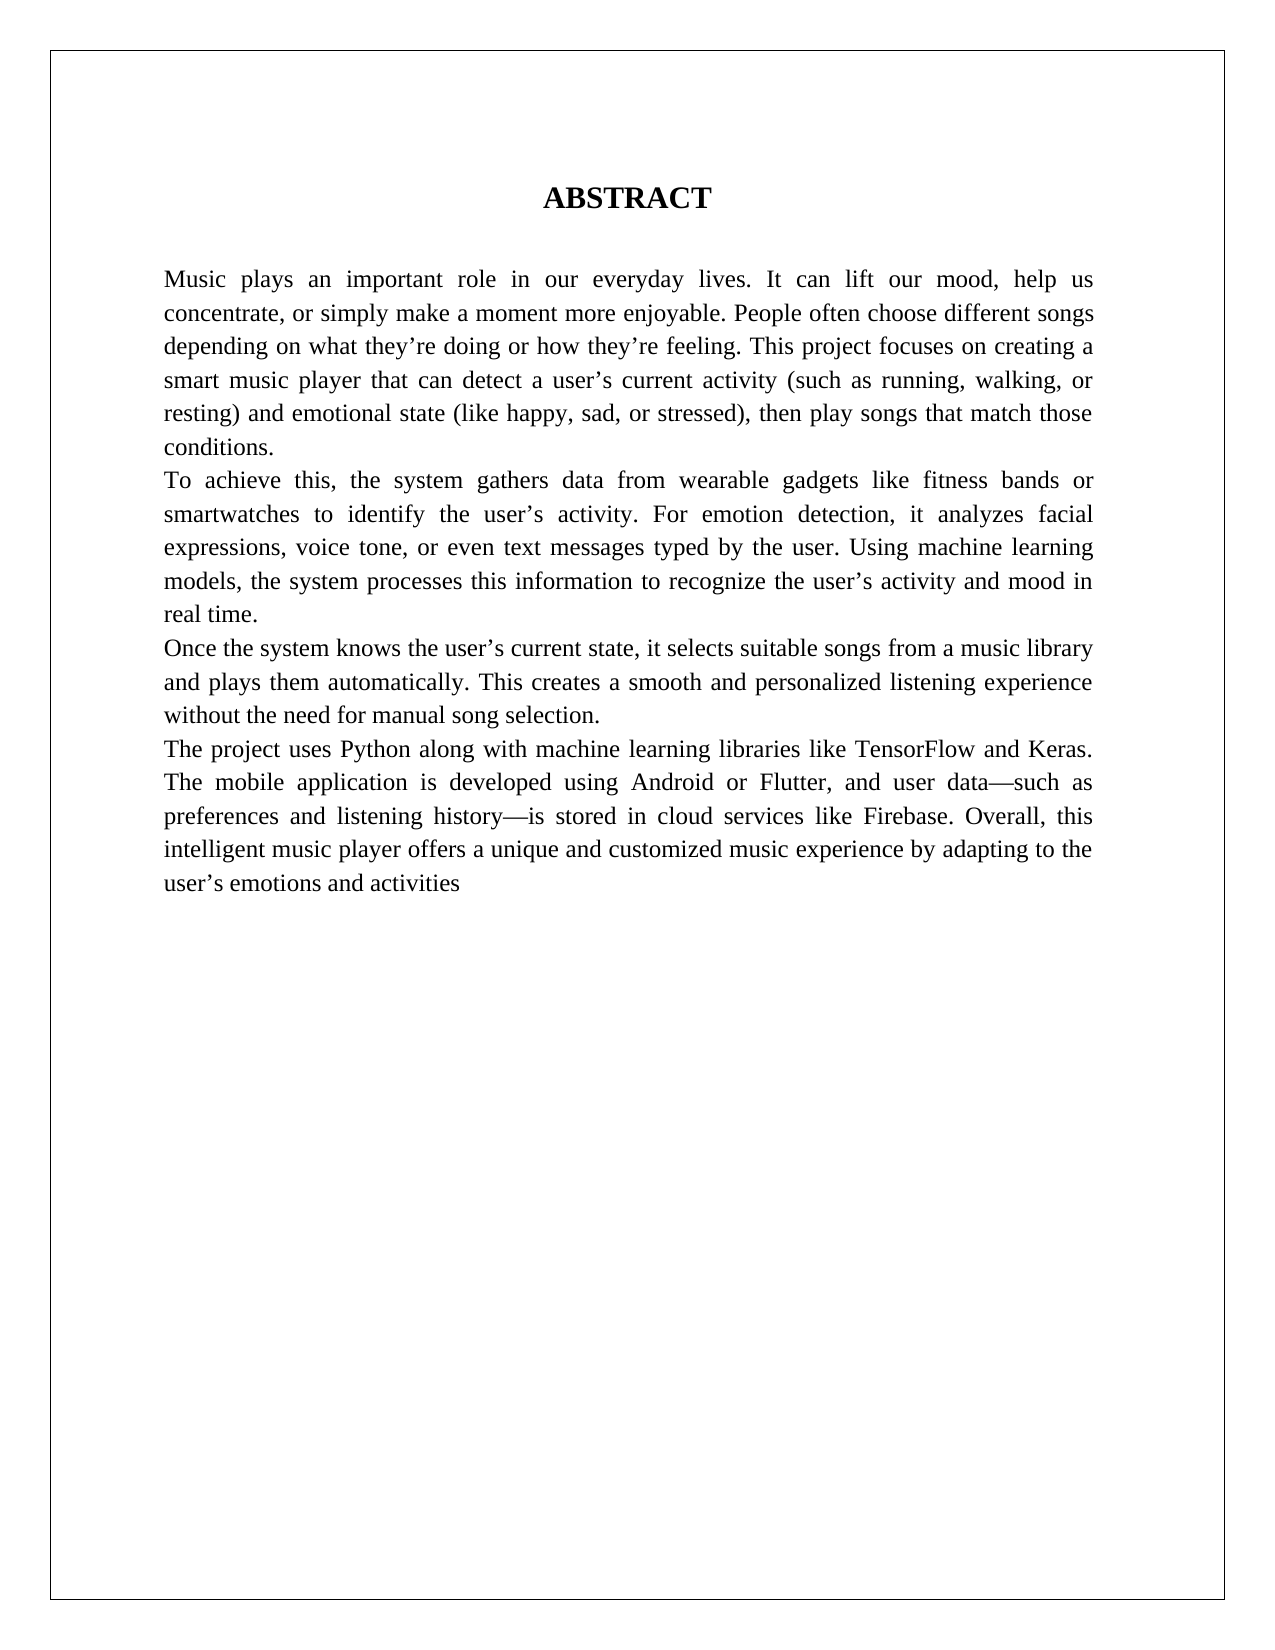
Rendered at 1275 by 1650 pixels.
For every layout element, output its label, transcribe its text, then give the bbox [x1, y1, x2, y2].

text Music plays an important role in our everyday lives. It can lift our mood, help us concentrate, or simply make a moment more enjoyable. People often choose different songs depending on what they’re doing or how they’re feeling. This project focuses on creating a smart music player that can detect a user’s current activity (such as running, walking, or resting) and emotional state (like happy, sad, or stressed), then play songs that match those conditions. [164, 264, 1094, 461]
text ABSTRACT [75, 180, 1179, 216]
text The project uses Python along with machine learning libraries like TensorFlow and Keras. The mobile application is developed using Android or Flutter, and user data—such as preferences and listening history—is stored in cloud services like Firebase. Overall, this intelligent music player offers a unique and customized music experience by adapting to the user’s emotions and activities [164, 734, 1094, 897]
text Once the system knows the user’s current state, it selects suitable songs from a music library and plays them automatically. This creates a smooth and personalized listening experience without the need for manual song selection. [164, 633, 1094, 729]
text To achieve this, the system gathers data from wearable gadgets like fitness bands or smartwatches to identify the user’s activity. For emotion detection, it analyzes facial expressions, voice tone, or even text messages typed by the user. Using machine learning models, the system processes this information to recognize the user’s activity and mood in real time. [164, 465, 1094, 628]
